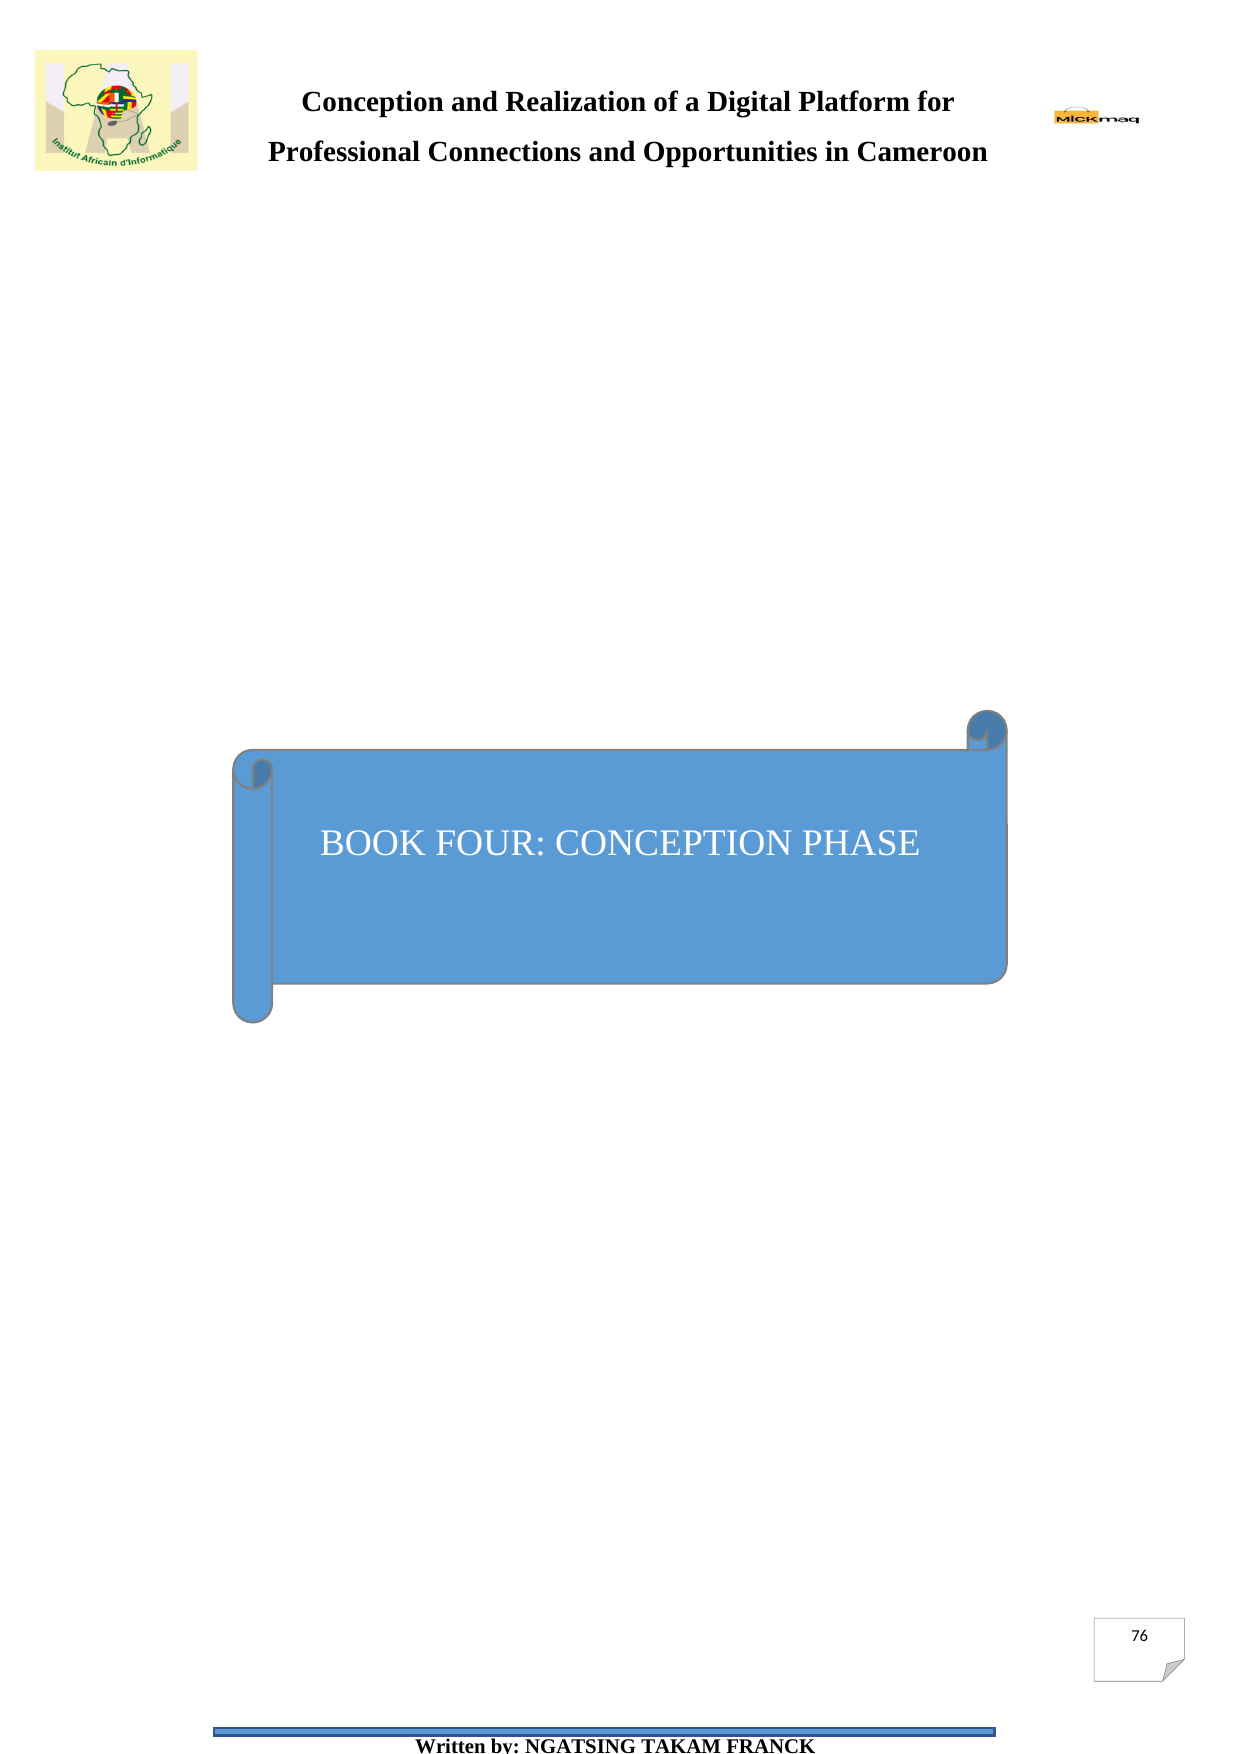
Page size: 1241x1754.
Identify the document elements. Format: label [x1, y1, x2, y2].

picture [35, 50, 198, 171]
picture [1047, 102, 1143, 132]
